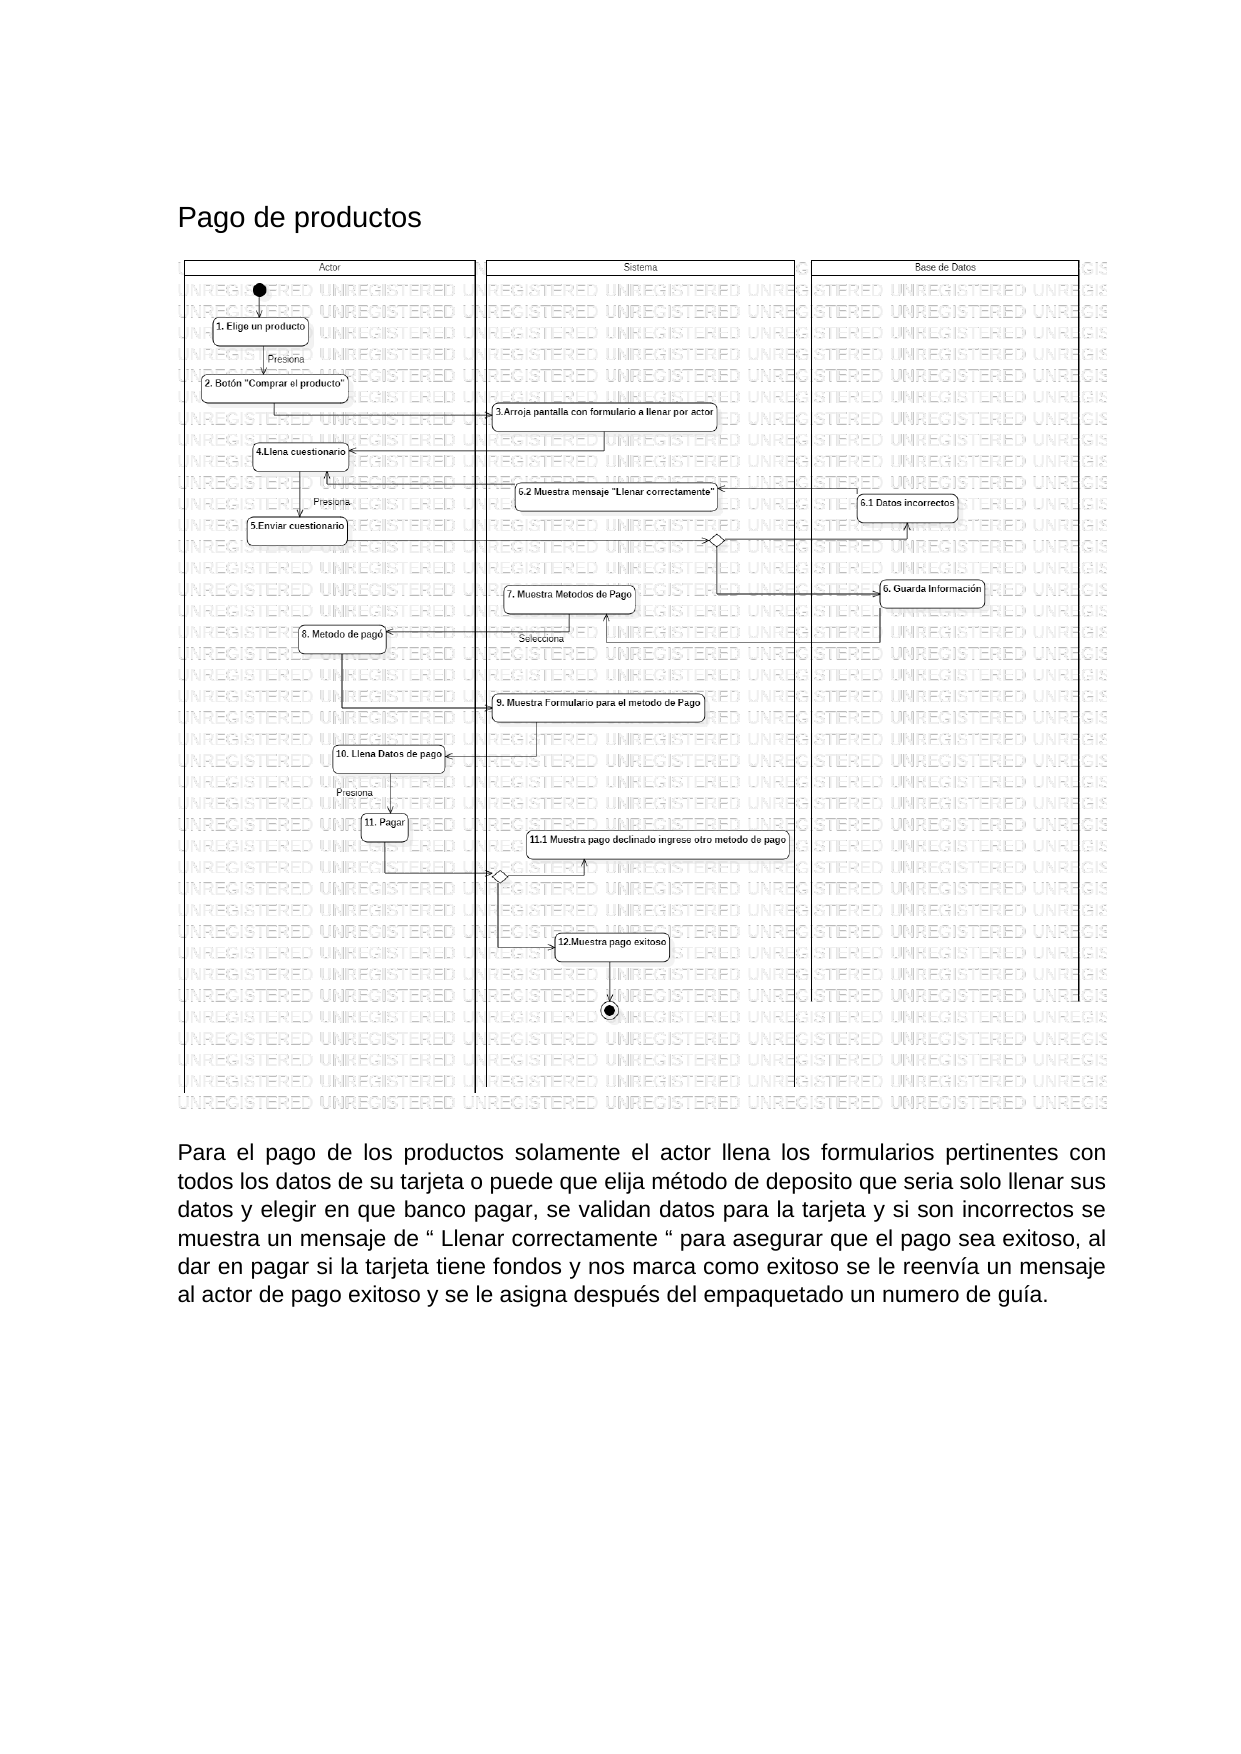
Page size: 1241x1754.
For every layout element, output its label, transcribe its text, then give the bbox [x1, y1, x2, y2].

text Pago de productos [177, 200, 1107, 234]
text Para el pago de los productos solamente el actor llena los formularios pertinentes con todos los datos de su tarjeta o puede que elija método de deposito que seria solo llenar sus datos y elegir en que banco pagar, se validan datos para la tarjeta y si son incorrectos se muestra un mensaje de “ Llenar correctamente “ para asegurar que el pago sea exitoso, al dar en pagar si la tarjeta tiene fondos y nos marca como exitoso se le reenvía un mensaje al actor de pago exitoso y se le asigna después del empaquetado un numero de guía. [177, 1139, 1107, 1308]
picture [177, 253, 1107, 1121]
